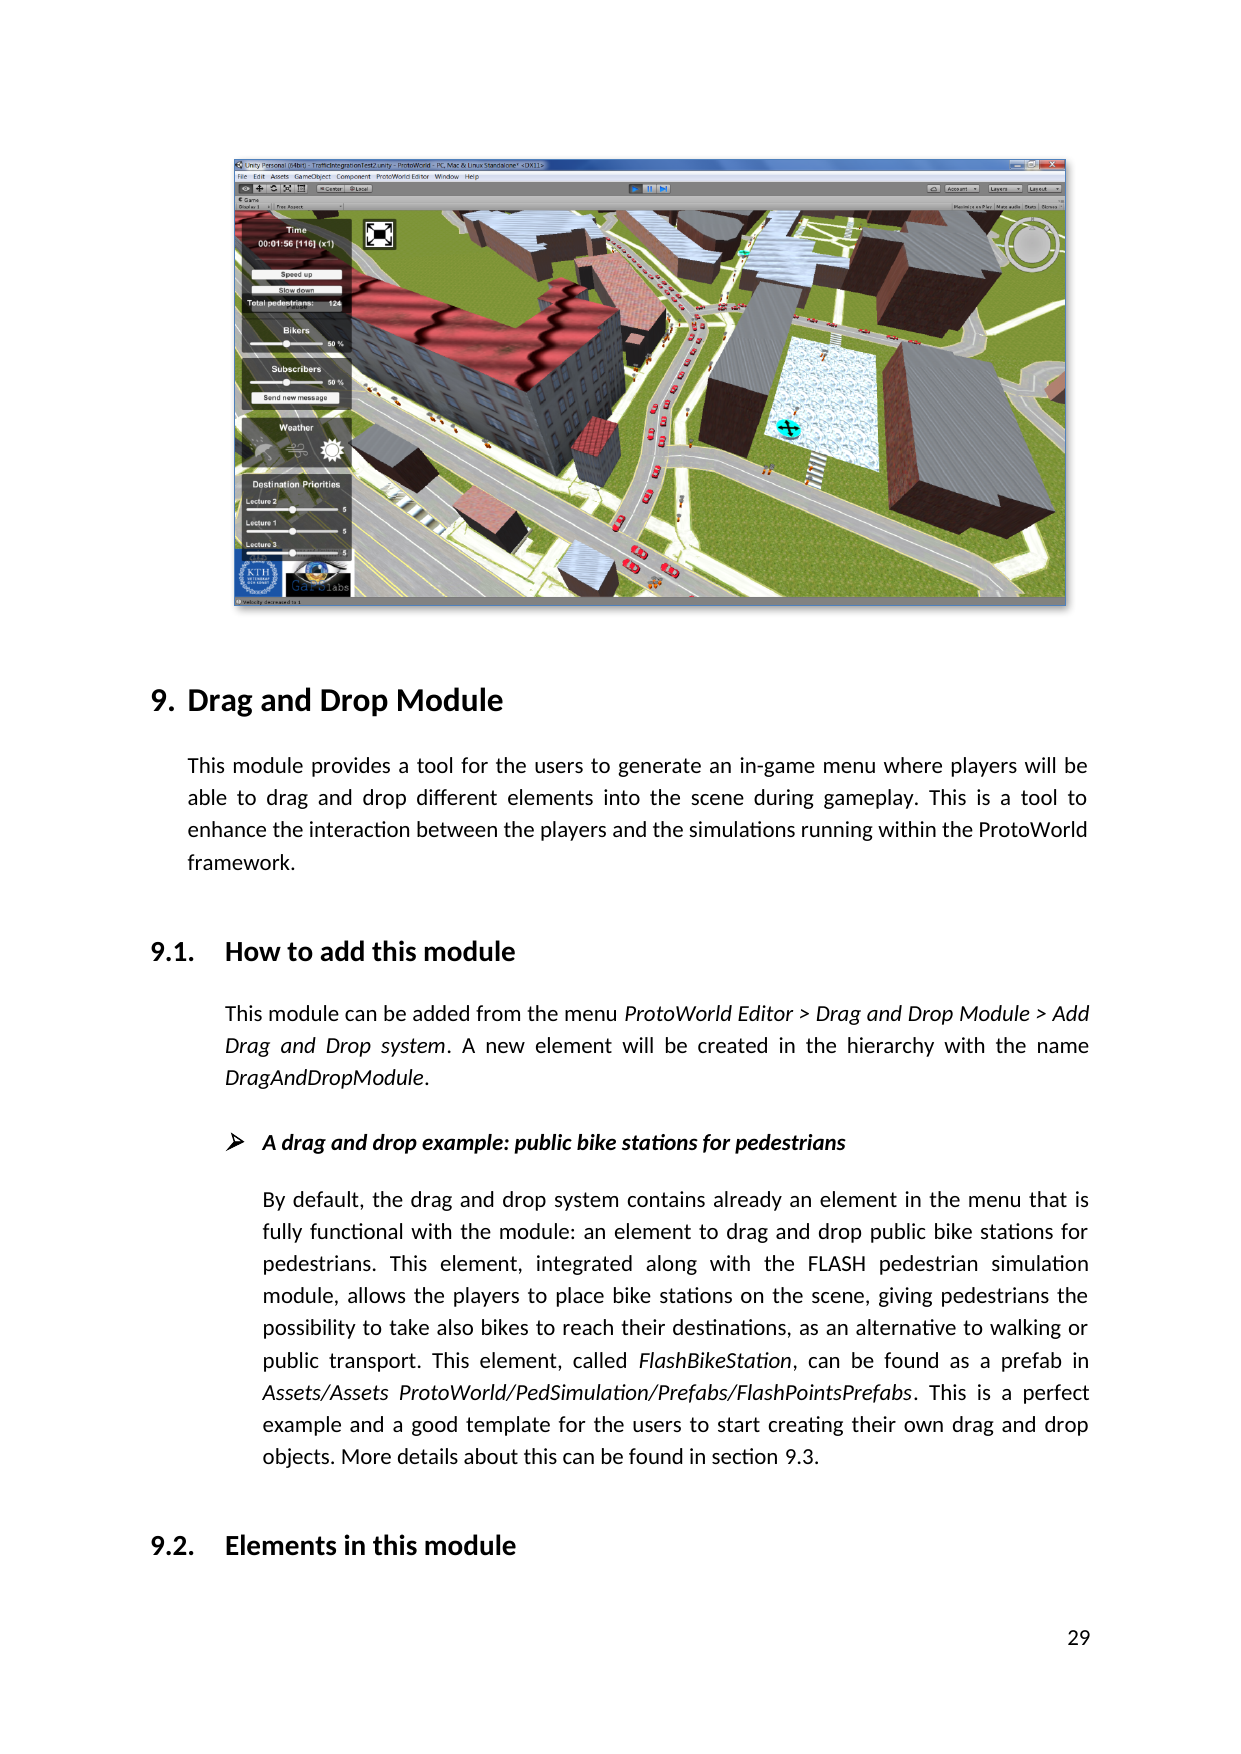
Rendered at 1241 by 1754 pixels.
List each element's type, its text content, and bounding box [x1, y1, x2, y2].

text This module can be added from the menu ProtoWorld Editor > Drag and Drop Module > Add Drag and Drop system. A new element will be created in the hierarchy with the name DragAndDropModule. [225, 999, 1090, 1091]
list A drag and drop example: public bike stations for pedestrians [225, 1128, 1090, 1156]
subtitle Elements in this module [150, 1527, 1090, 1563]
picture [235, 160, 1065, 605]
text By default, the drag and drop system contains already an element in the menu that is fully functional with the module: an element to drag and drop public bike stations for pedestrians. This element, integrated along with the FLASH pedestrian simulation module, allows the players to place bike stations on the scene, giving pedestrians the possibility to take also bikes to reach their destinations, as an alternative to walking or public transport. This element, called FlashBikeStation, can be found as a prefab in Assets/Assets ProtoWorld/PedSimulation/Prefabs/FlashPointsPrefabs. This is a perfect example and a good template for the users to start creating their own drag and drop objects. More details about this can be found in section 9.3. [262, 1185, 1090, 1470]
subtitle Drag and Drop Module [150, 679, 1090, 720]
subtitle How to add this module [150, 933, 1090, 968]
text This module provides a tool for the users to generate an in-game menu where players will be able to drag and drop different elements into the scene during gameplay. This is a tool to enhance the interaction between the players and the simulations running within the ProtoWorld framework. [187, 751, 1090, 876]
